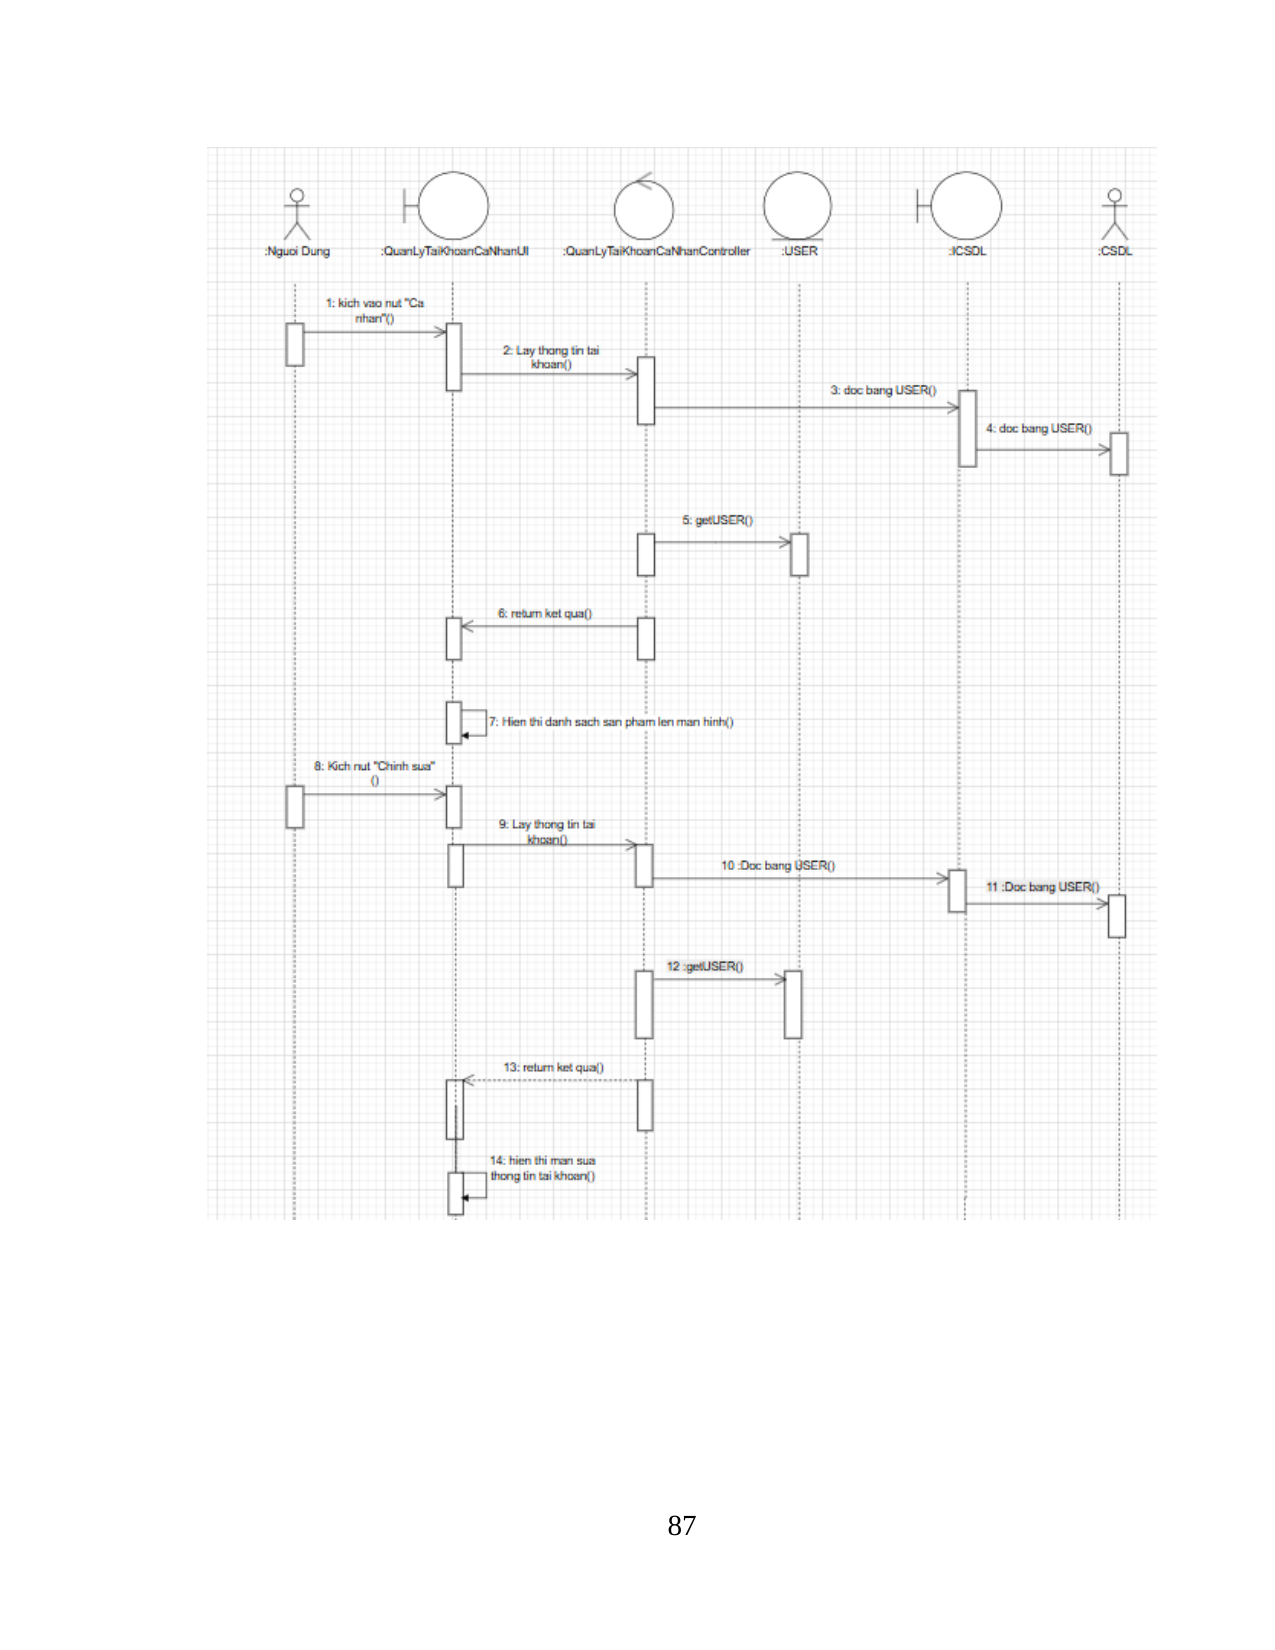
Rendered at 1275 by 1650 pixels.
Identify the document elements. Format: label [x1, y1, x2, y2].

picture [206, 147, 1157, 1220]
